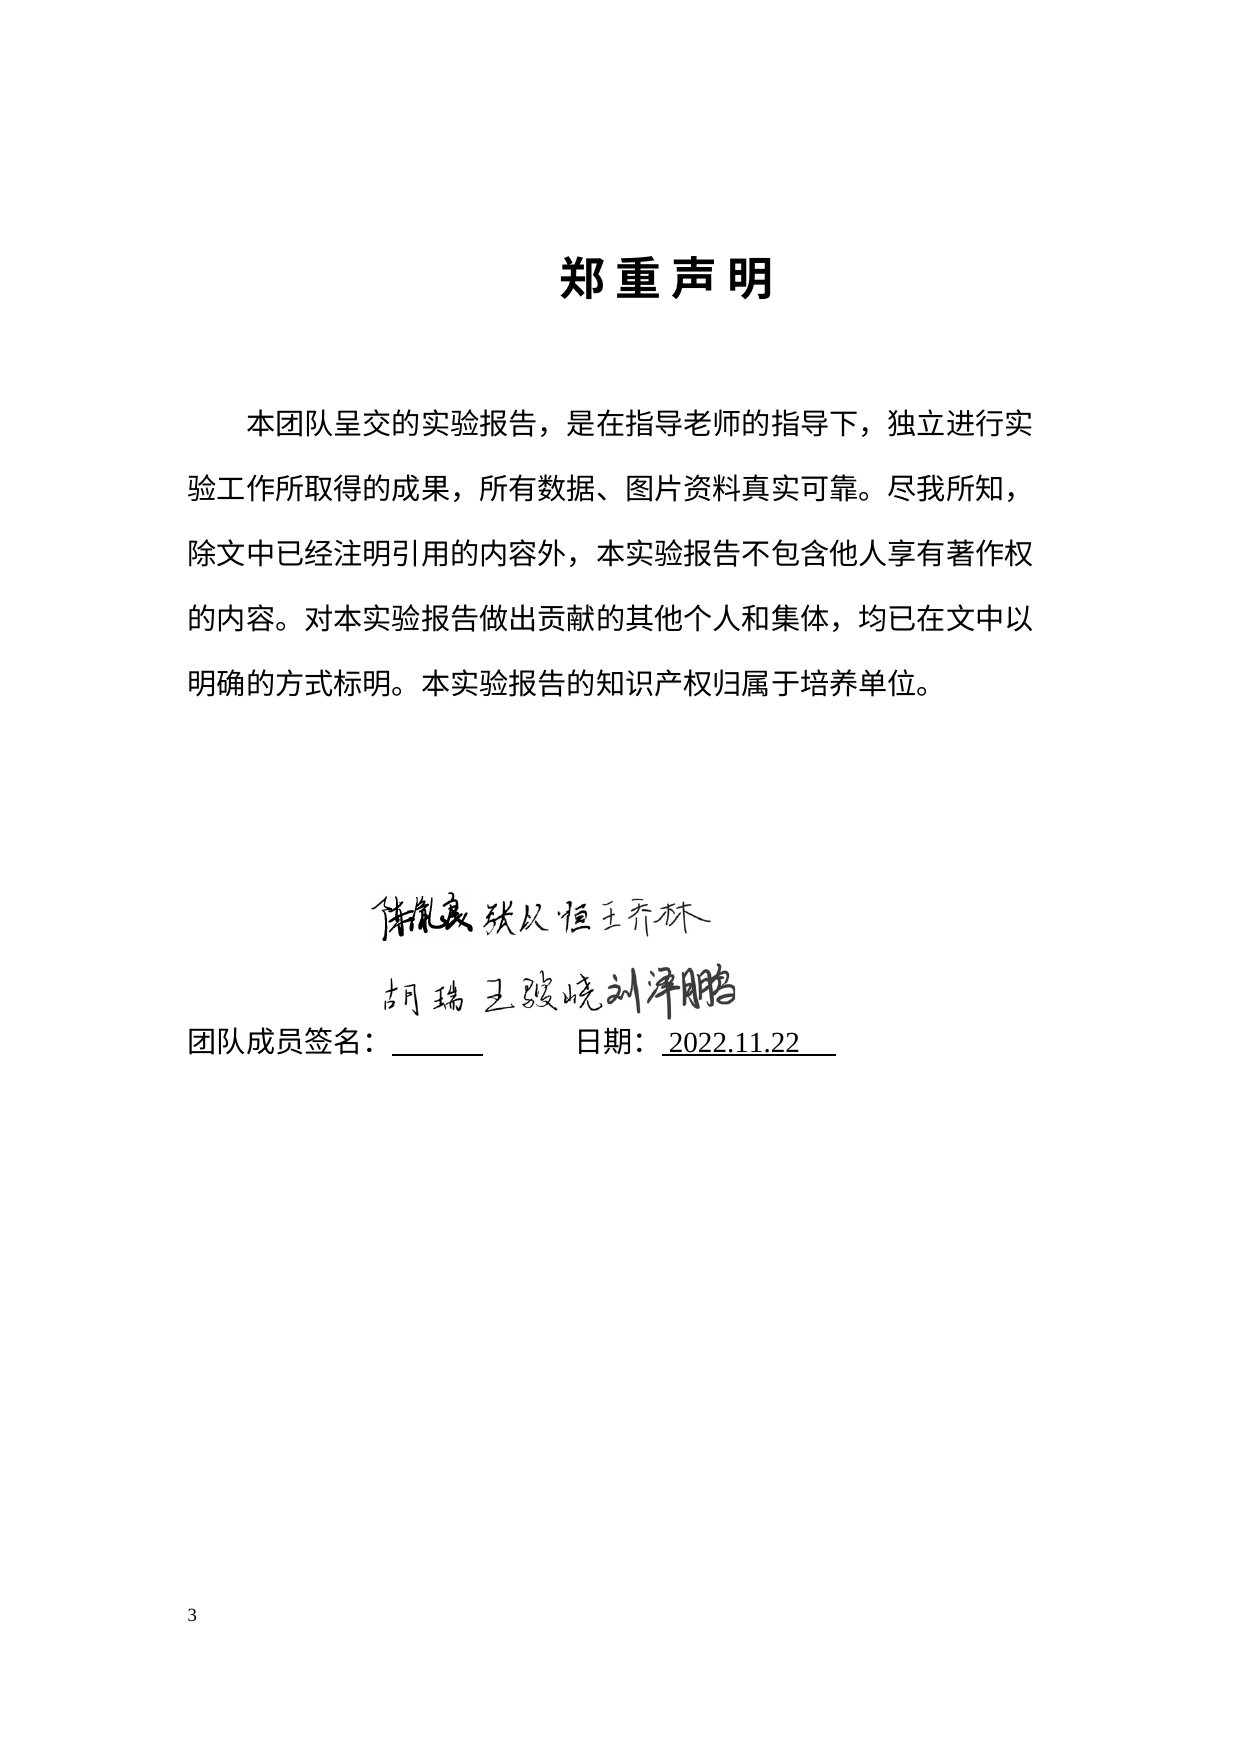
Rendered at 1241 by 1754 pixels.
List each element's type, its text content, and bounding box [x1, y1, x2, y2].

text 本团队呈交的实验报告，是在指导老师的指导下，独立进行实验工作所取得的成果，所有数据、图片资料真实可靠。尽我所知，除文中已经注明引用的内容外，本实验报告不包含他人享有著作权的内容。对本实验报告做出贡献的其他个人和集体，均已在文中以明确的方式标明。本实验报告的知识产权归属于培养单位。 [187, 389, 1053, 714]
picture [377, 973, 467, 1021]
picture [371, 885, 713, 945]
text 团队成员签名： 日期： 2022.11.22 [187, 1007, 1053, 1072]
picture [472, 961, 736, 1020]
text 郑 重 声 明 [187, 227, 1053, 324]
